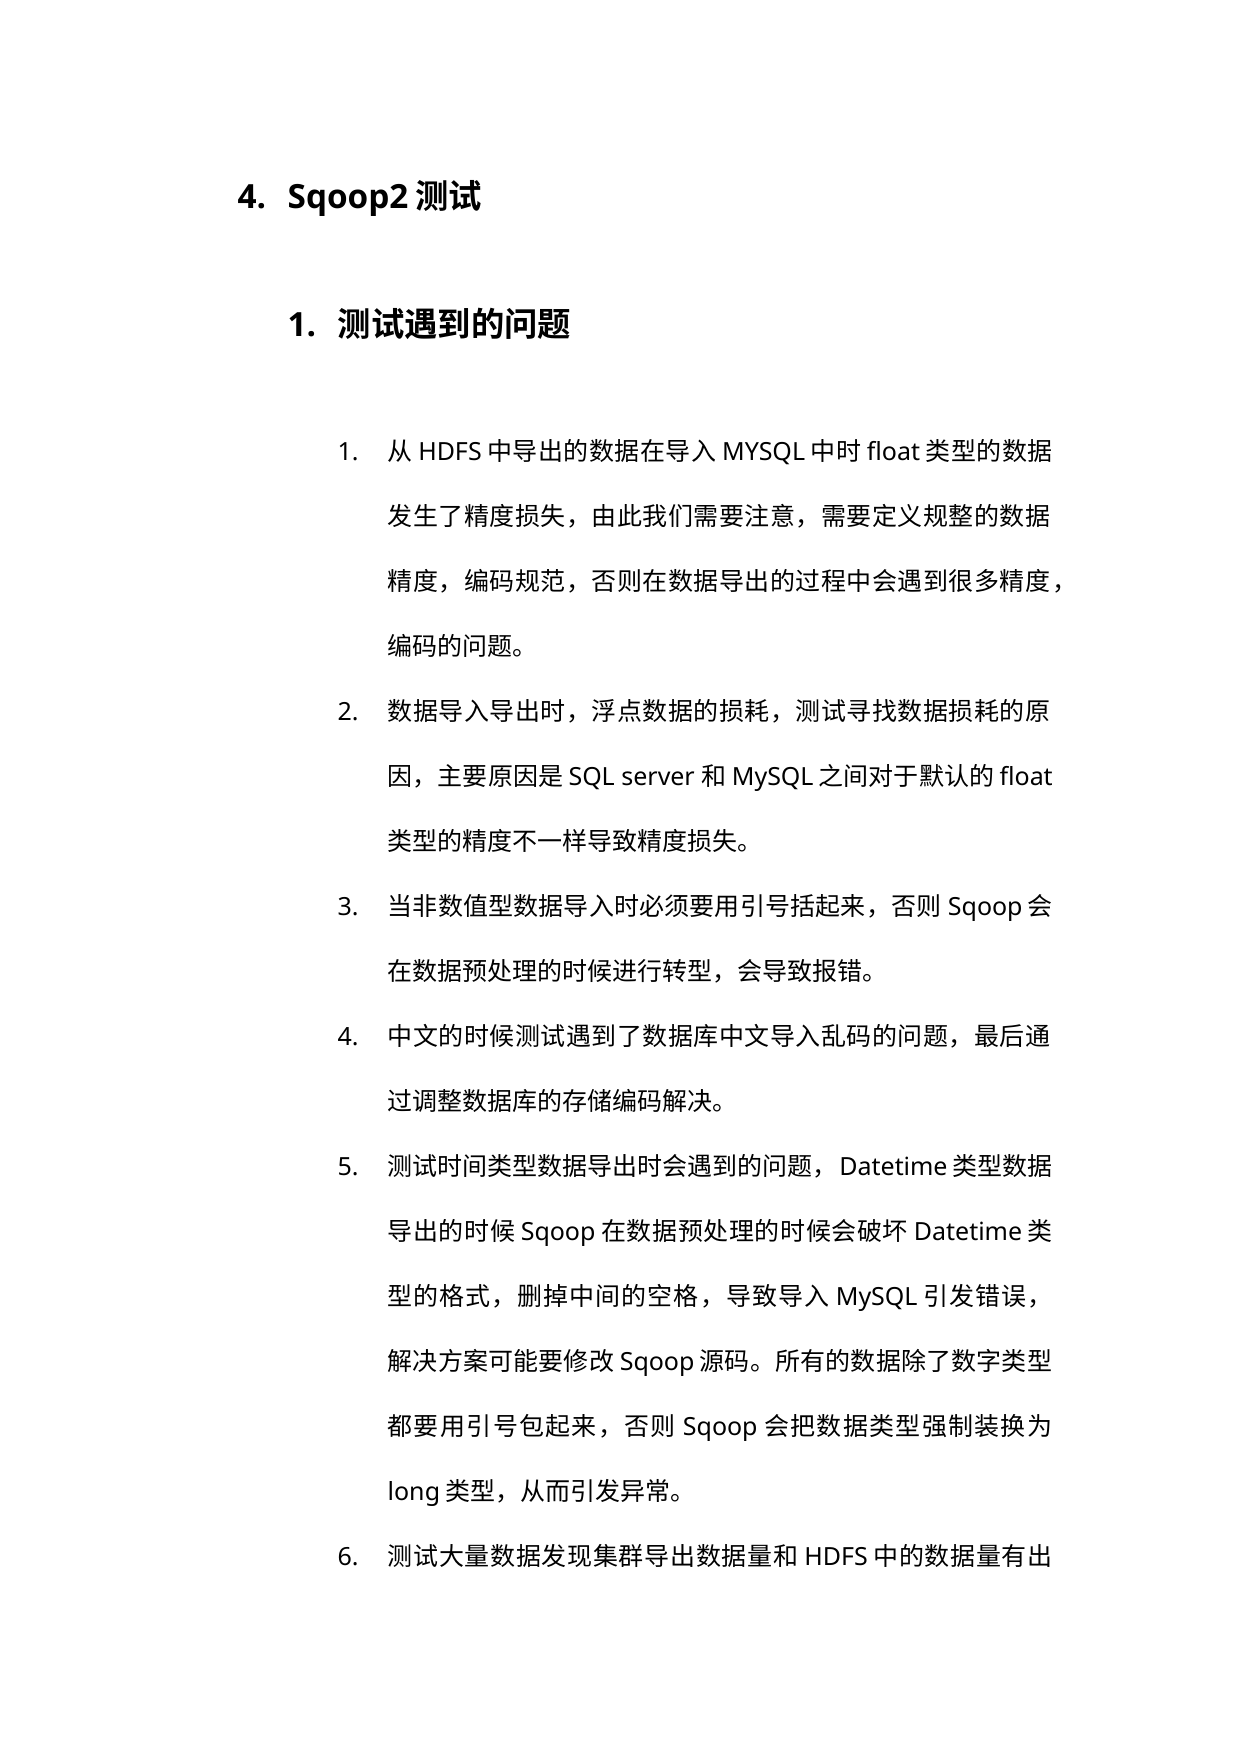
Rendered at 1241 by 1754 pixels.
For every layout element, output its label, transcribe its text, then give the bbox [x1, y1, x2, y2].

subtitle Sqoop2测试 [237, 162, 1053, 227]
list 测试时间类型数据导出时会遇到的问题，Datetime类型数据导出的时候Sqoop在数据预处理的时候会破坏Datetime类型的格式，删掉中间的空格，导致导入MySQL引发错误，解决方案可能要修改Sqoop源码。所有的数据除了数字类型都要用引号包起来，否则Sqoop会把数据类型强制装换为long类型，从而引发异常。 [337, 1132, 1053, 1522]
subtitle 测试遇到的问题 [287, 289, 1053, 354]
list 中文的时候测试遇到了数据库中文导入乱码的问题，最后通过调整数据库的存储编码解决。 [337, 1002, 1053, 1132]
list 当非数值型数据导入时必须要用引号括起来，否则Sqoop会在数据预处理的时候进行转型，会导致报错。 [337, 872, 1053, 1002]
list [337, 1522, 1053, 1587]
list 数据导入导出时，浮点数据的损耗，测试寻找数据损耗的原因，主要原因是SQL server 和MySQL之间对于默认的float类型的精度不一样导致精度损失。 [337, 677, 1053, 872]
list 从HDFS中导出的数据在导入MYSQL中时float类型的数据发生了精度损失，由此我们需要注意，需要定义规整的数据精度，编码规范，否则在数据导出的过程中会遇到很多精度，编码的问题。 [337, 417, 1053, 677]
